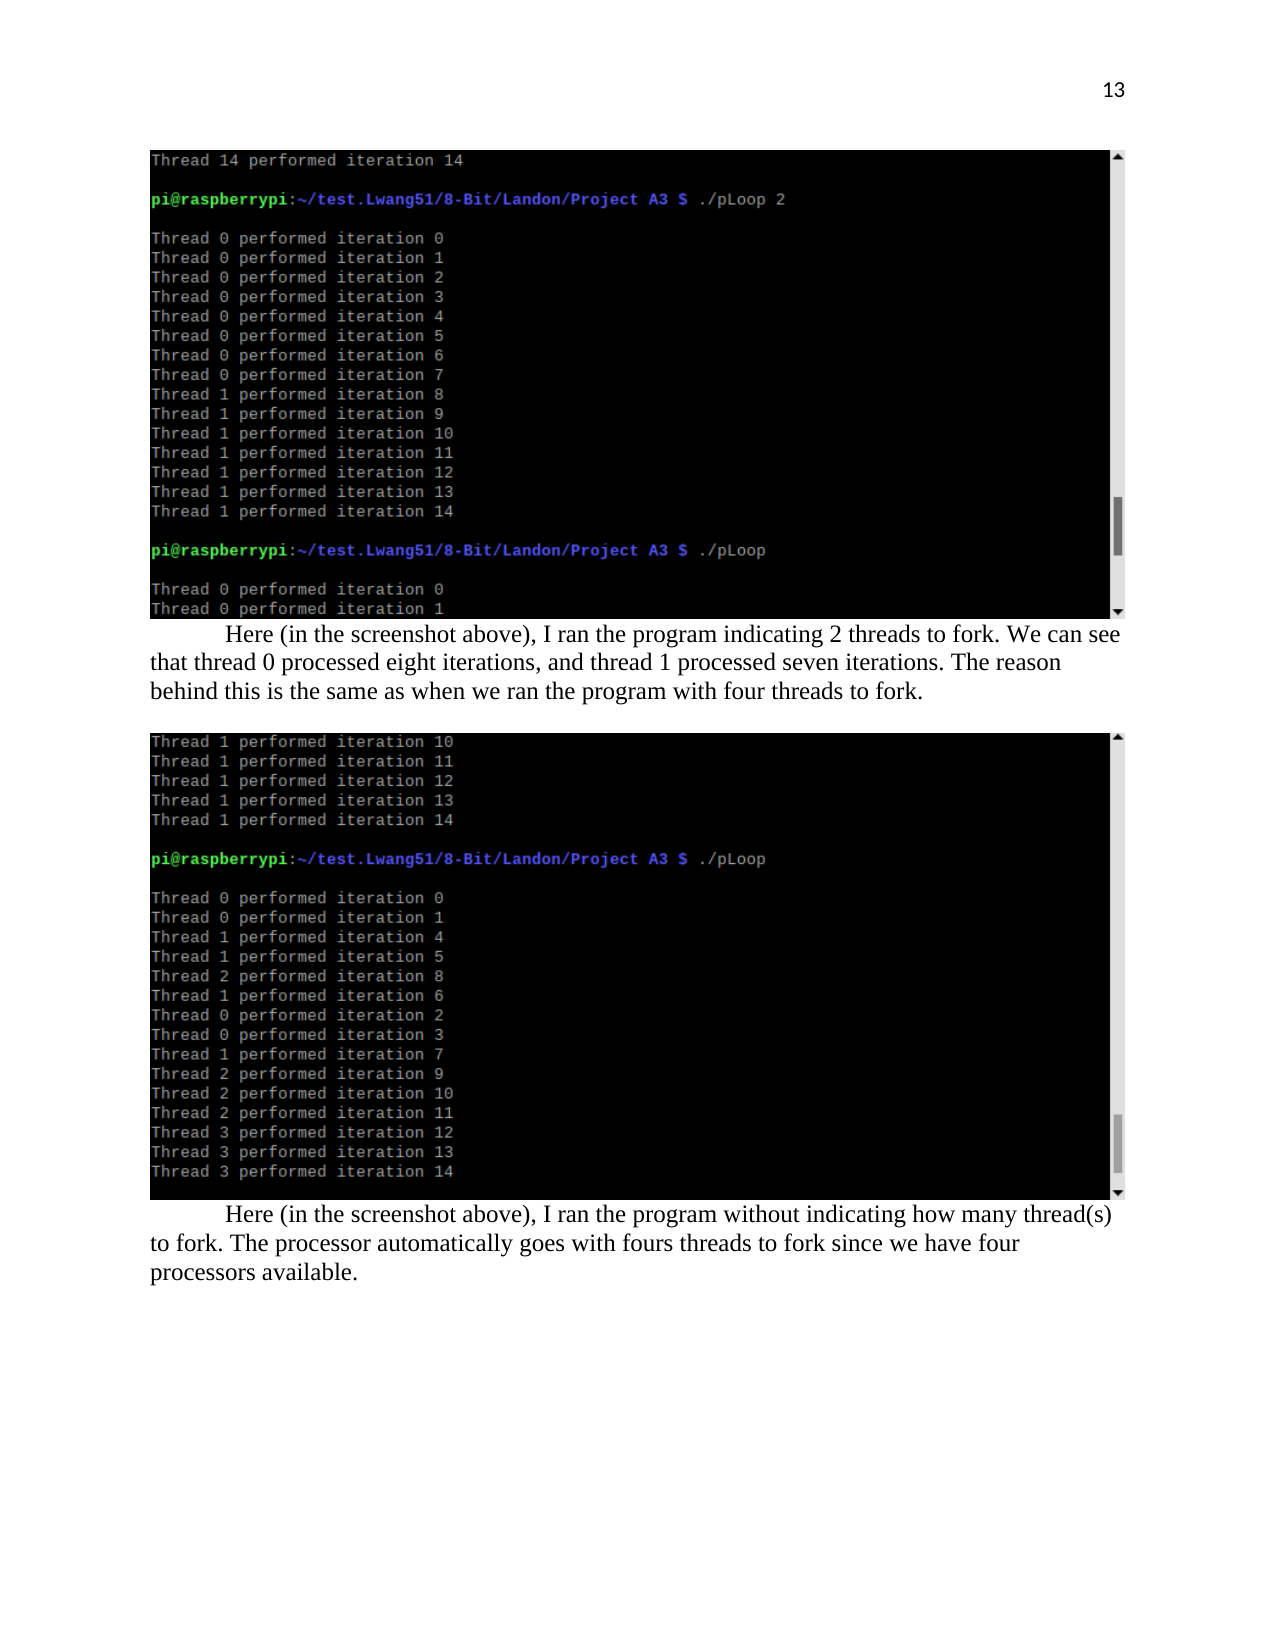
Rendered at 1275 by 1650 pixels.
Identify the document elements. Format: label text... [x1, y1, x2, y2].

picture [150, 150, 1125, 619]
text Here (in the screenshot above), I ran the program without indicating how many thread(s) to fork. The processor automatically goes with fours threads to fork since we have four processors available. [150, 1200, 1125, 1286]
text Here (in the screenshot above), I ran the program indicating 2 threads to fork. We can see that thread 0 processed eight iterations, and thread 1 processed seven iterations. The reason behind this is the same as when we ran the program with four threads to fork. [150, 619, 1125, 705]
picture [150, 733, 1125, 1200]
